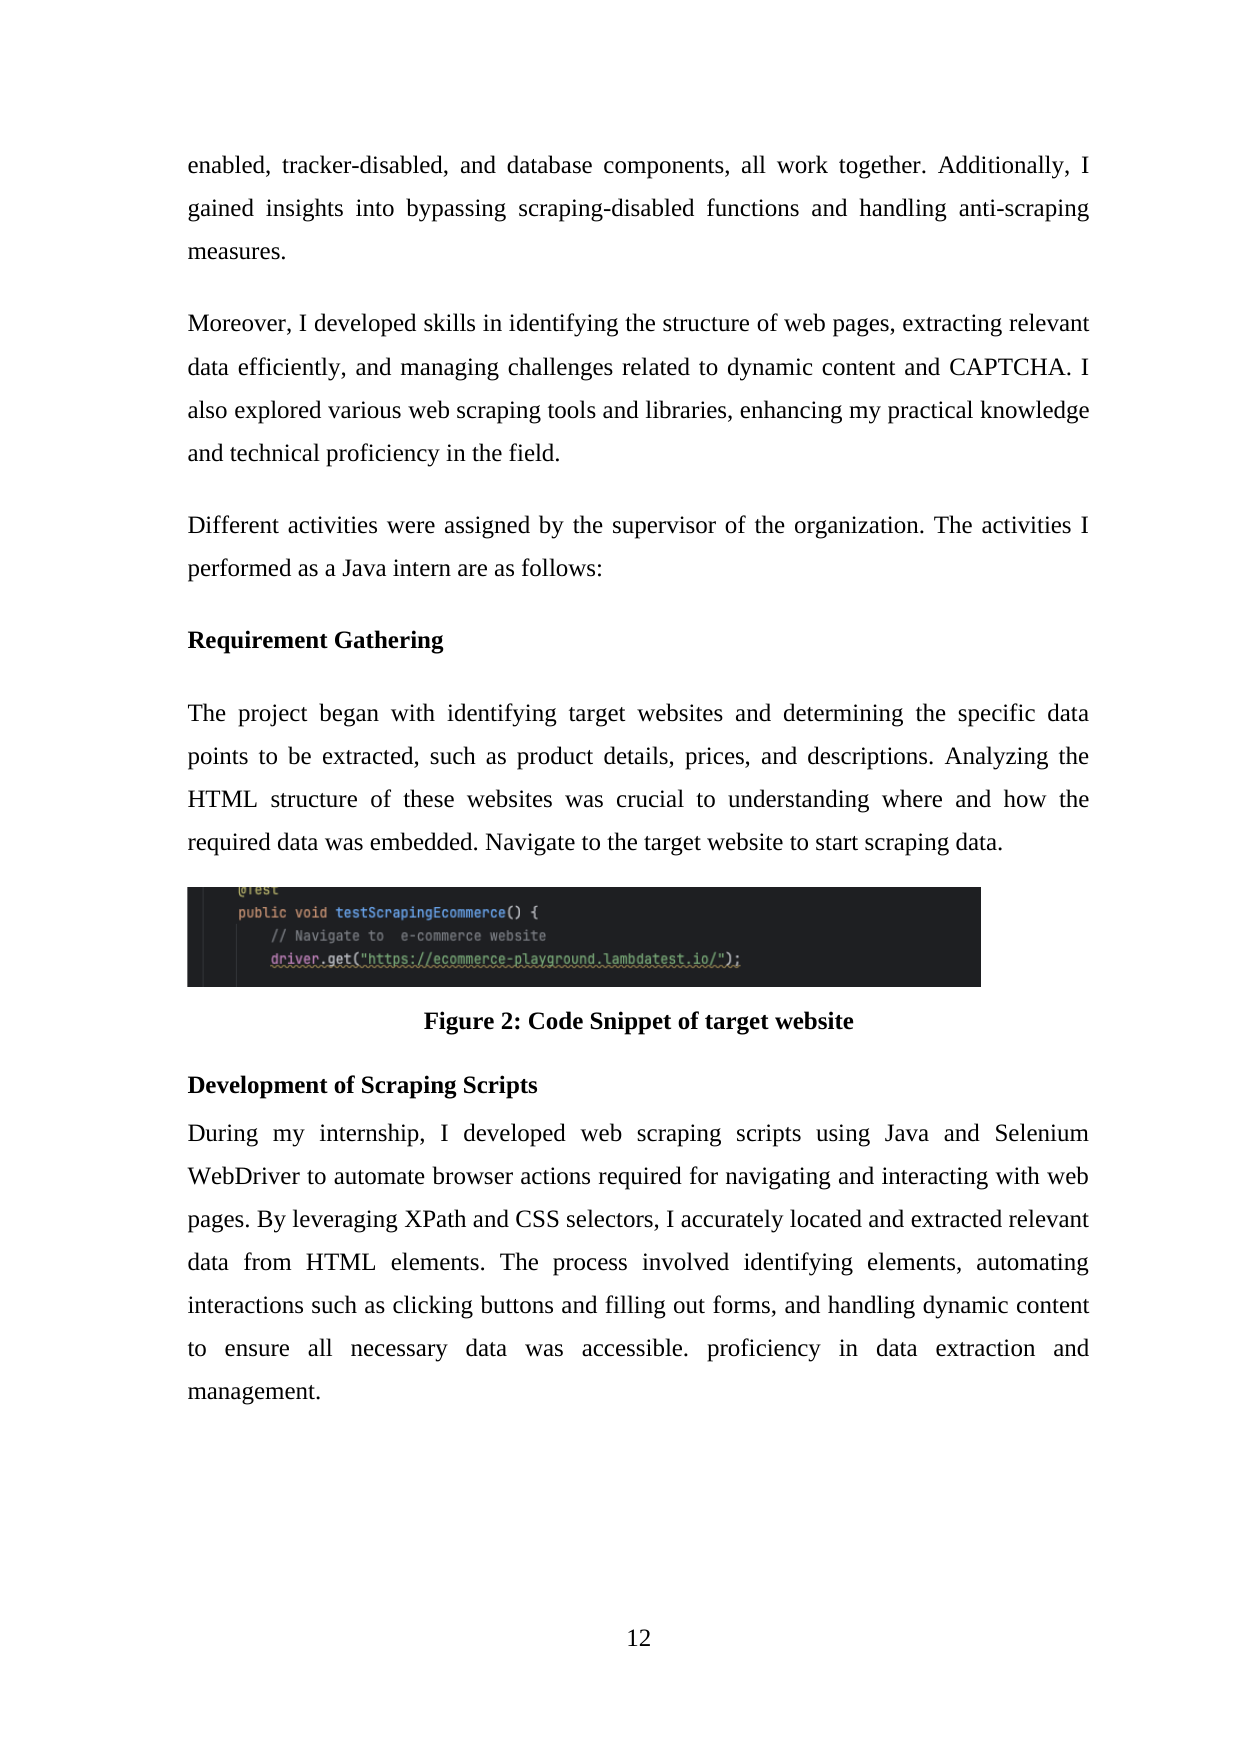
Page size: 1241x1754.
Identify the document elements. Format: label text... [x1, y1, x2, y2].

text Development of Scraping Scripts [187, 1070, 1090, 1099]
text During my internship, I developed web scraping scripts using Java and Selenium WebDriver to automate browser actions required for navigating and interacting with web pages. By leveraging XPath and CSS selectors, I accurately located and extracted relevant data from HTML elements. The process involved identifying elements, automating interactions such as clicking buttons and filling out forms, and handling dynamic content to ensure all necessary data was accessible. proficiency in data extraction and management. [187, 1118, 1090, 1405]
text The project began with identifying target websites and determining the specific data points to be extracted, such as product details, prices, and descriptions. Analyzing the HTML structure of these websites was crucial to understanding where and how the required data was embedded. Navigate to the target website to start scraping data. [187, 698, 1090, 856]
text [187, 150, 1090, 265]
text Different activities were assigned by the supervisor of the organization. The activities I performed as a Java intern are as follows: [187, 510, 1090, 582]
picture [187, 887, 981, 987]
text Requirement Gathering [187, 626, 1090, 654]
text Figure 2: Code Snippet of target website [187, 1006, 1090, 1035]
text Moreover, I developed skills in identifying the structure of web pages, extracting relevant data efficiently, and managing challenges related to dynamic content and CAPTCHA. I also explored various web scraping tools and libraries, enhancing my practical knowledge and technical proficiency in the field. [187, 308, 1090, 467]
